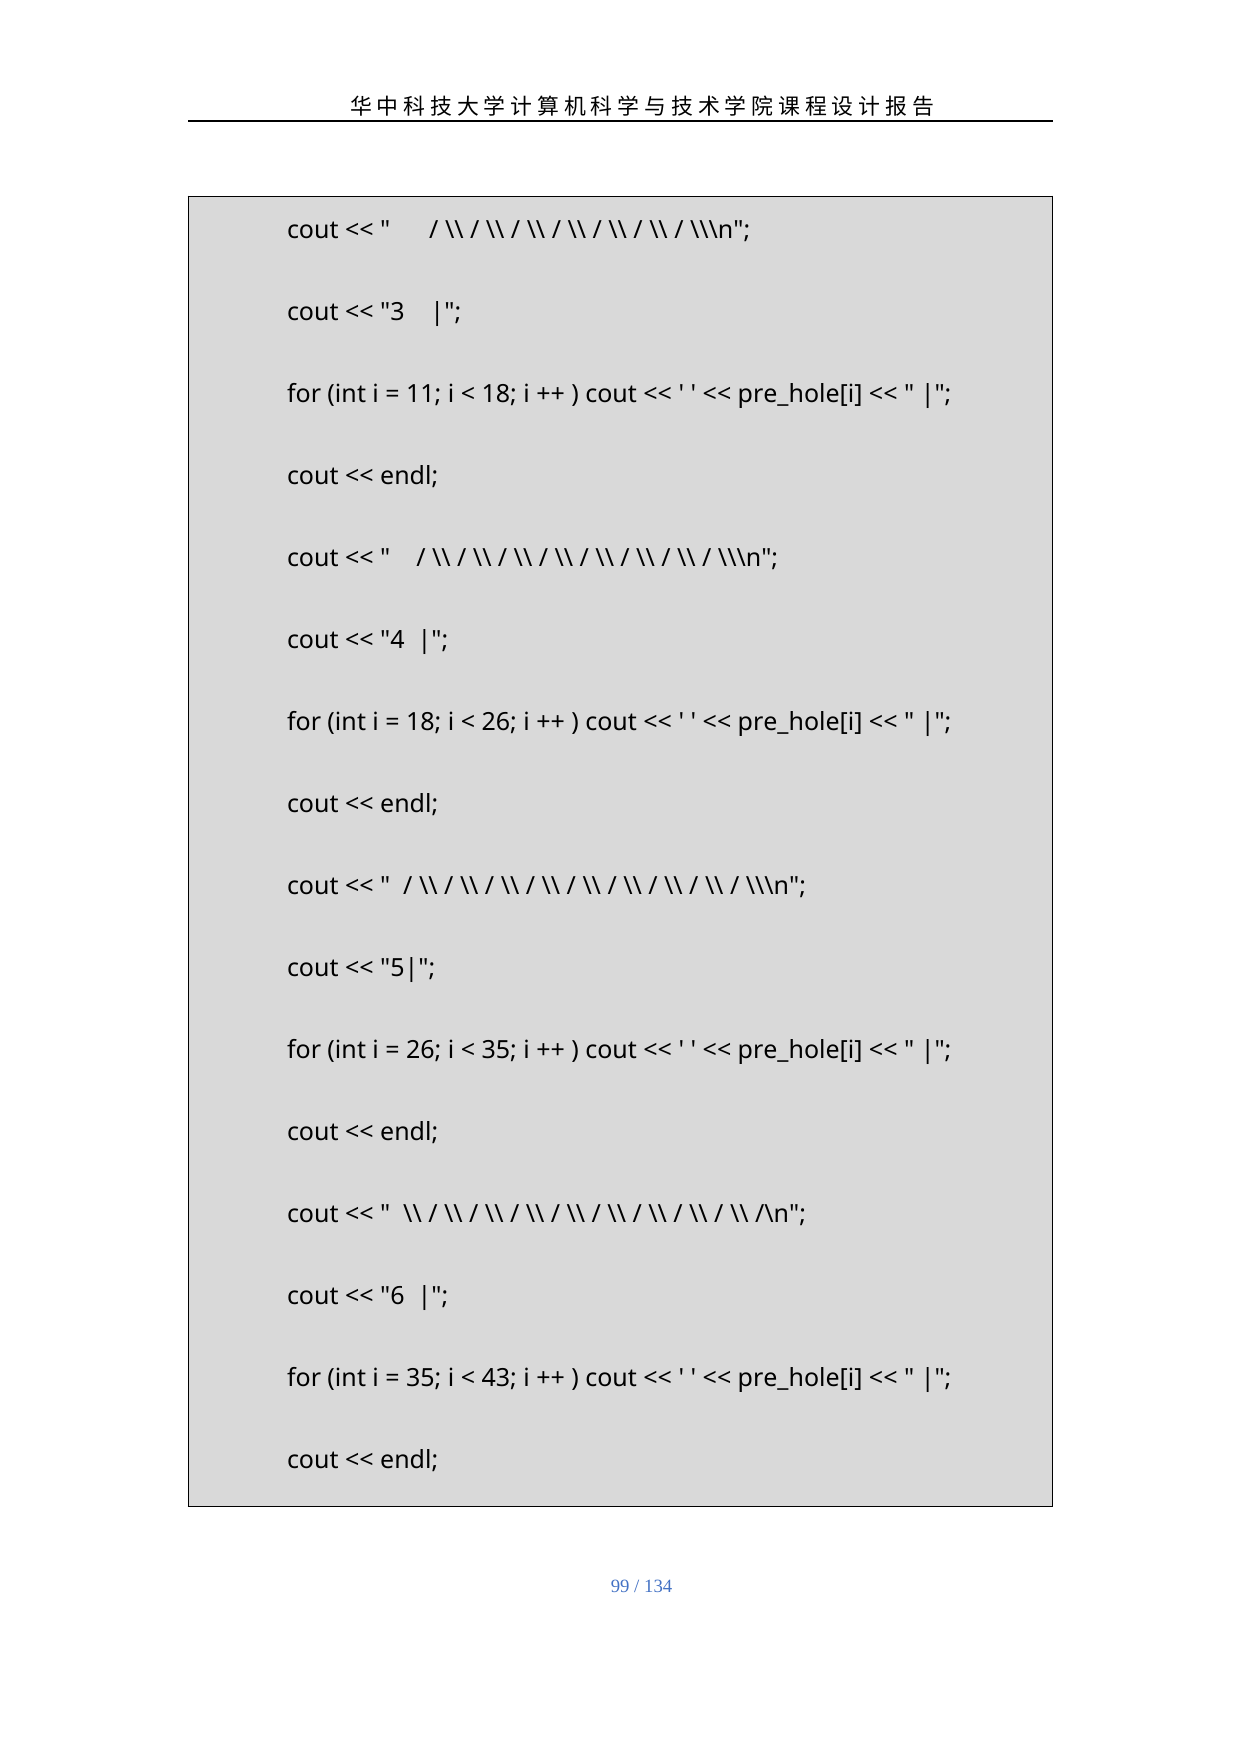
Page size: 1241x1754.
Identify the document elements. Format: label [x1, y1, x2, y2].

table_header [189, 197, 1052, 1506]
